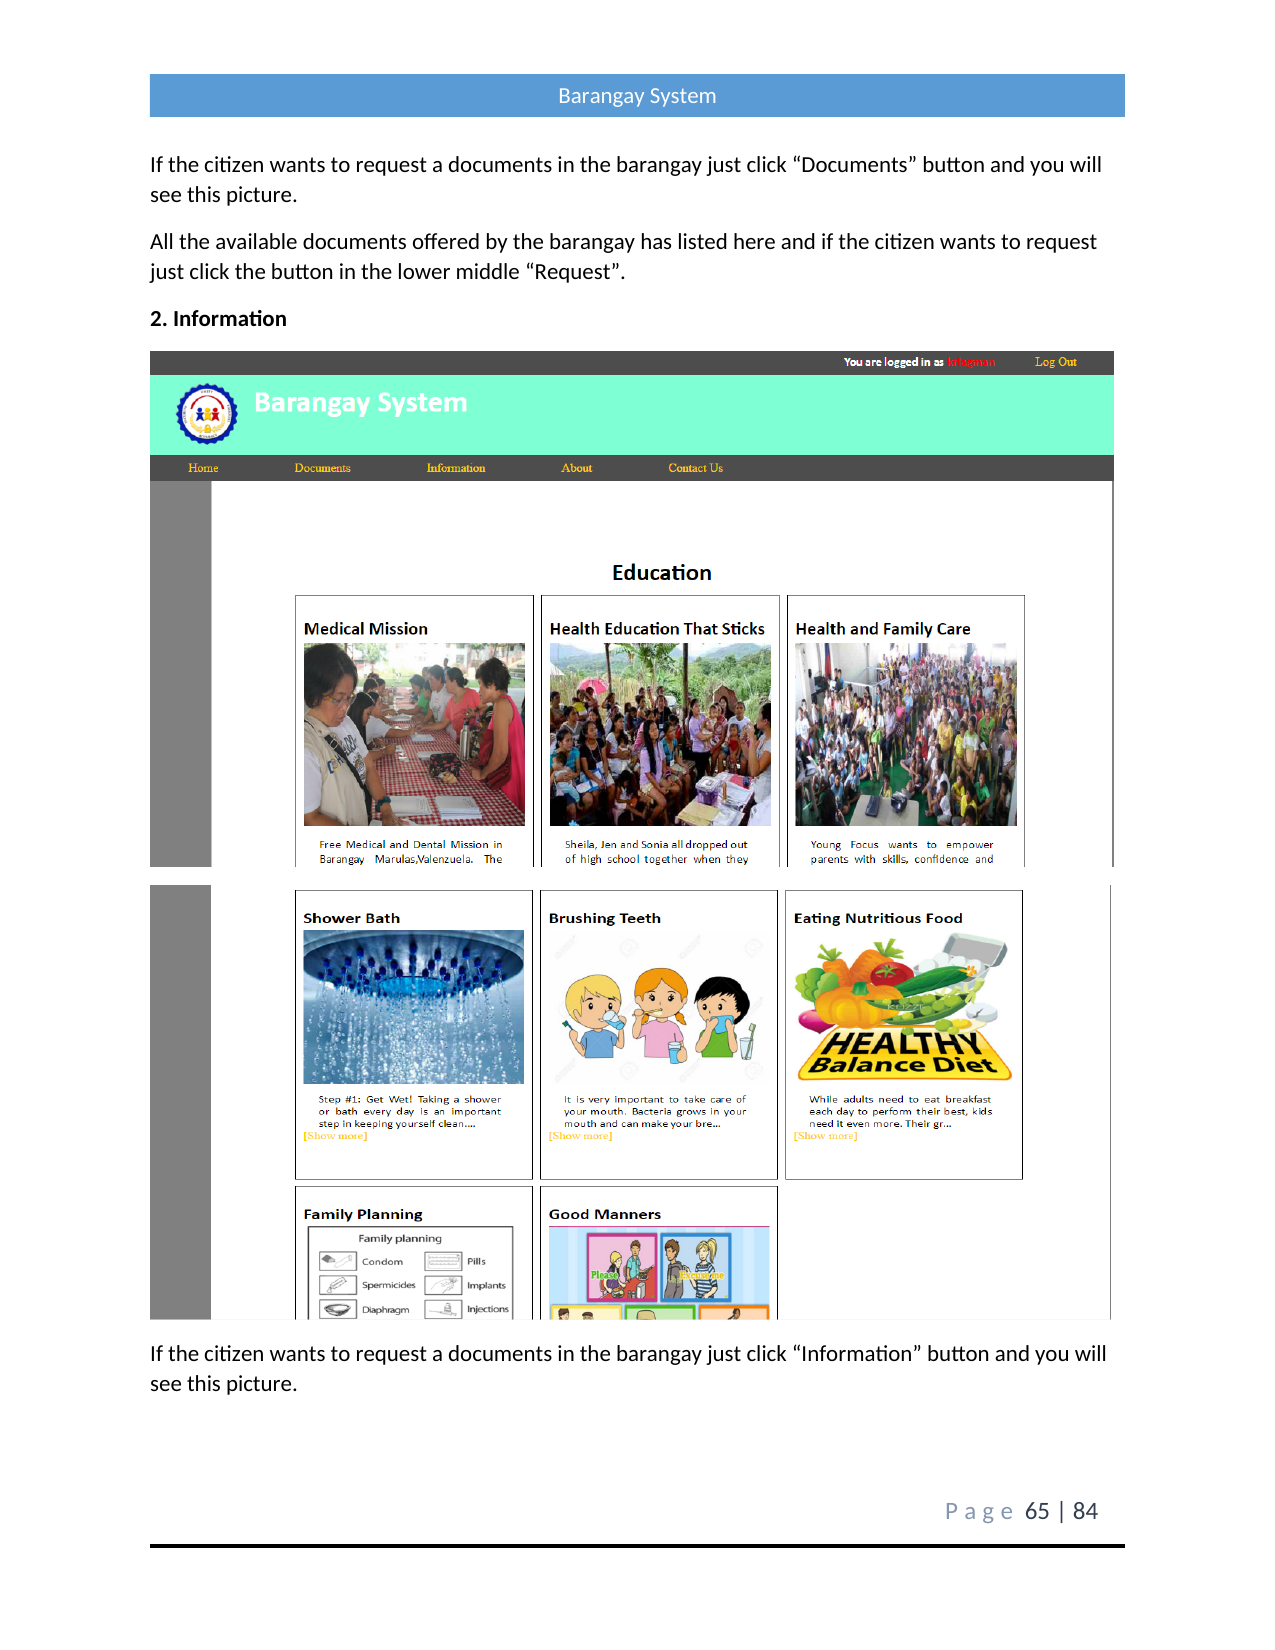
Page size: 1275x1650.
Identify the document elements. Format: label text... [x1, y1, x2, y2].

picture [150, 885, 1111, 1320]
text If the citizen wants to request a documents in the barangay just click “Information” button and you will see this picture. [150, 1339, 1125, 1397]
text 2. Information [150, 304, 1125, 332]
text All the available documents offered by the barangay has listed here and if the citizen wants to request just click the button in the lower middle “Request”. [150, 227, 1125, 285]
text If the citizen wants to request a documents in the barangay just click “Documents” button and you will see this picture. [150, 150, 1125, 208]
picture [150, 351, 1114, 867]
